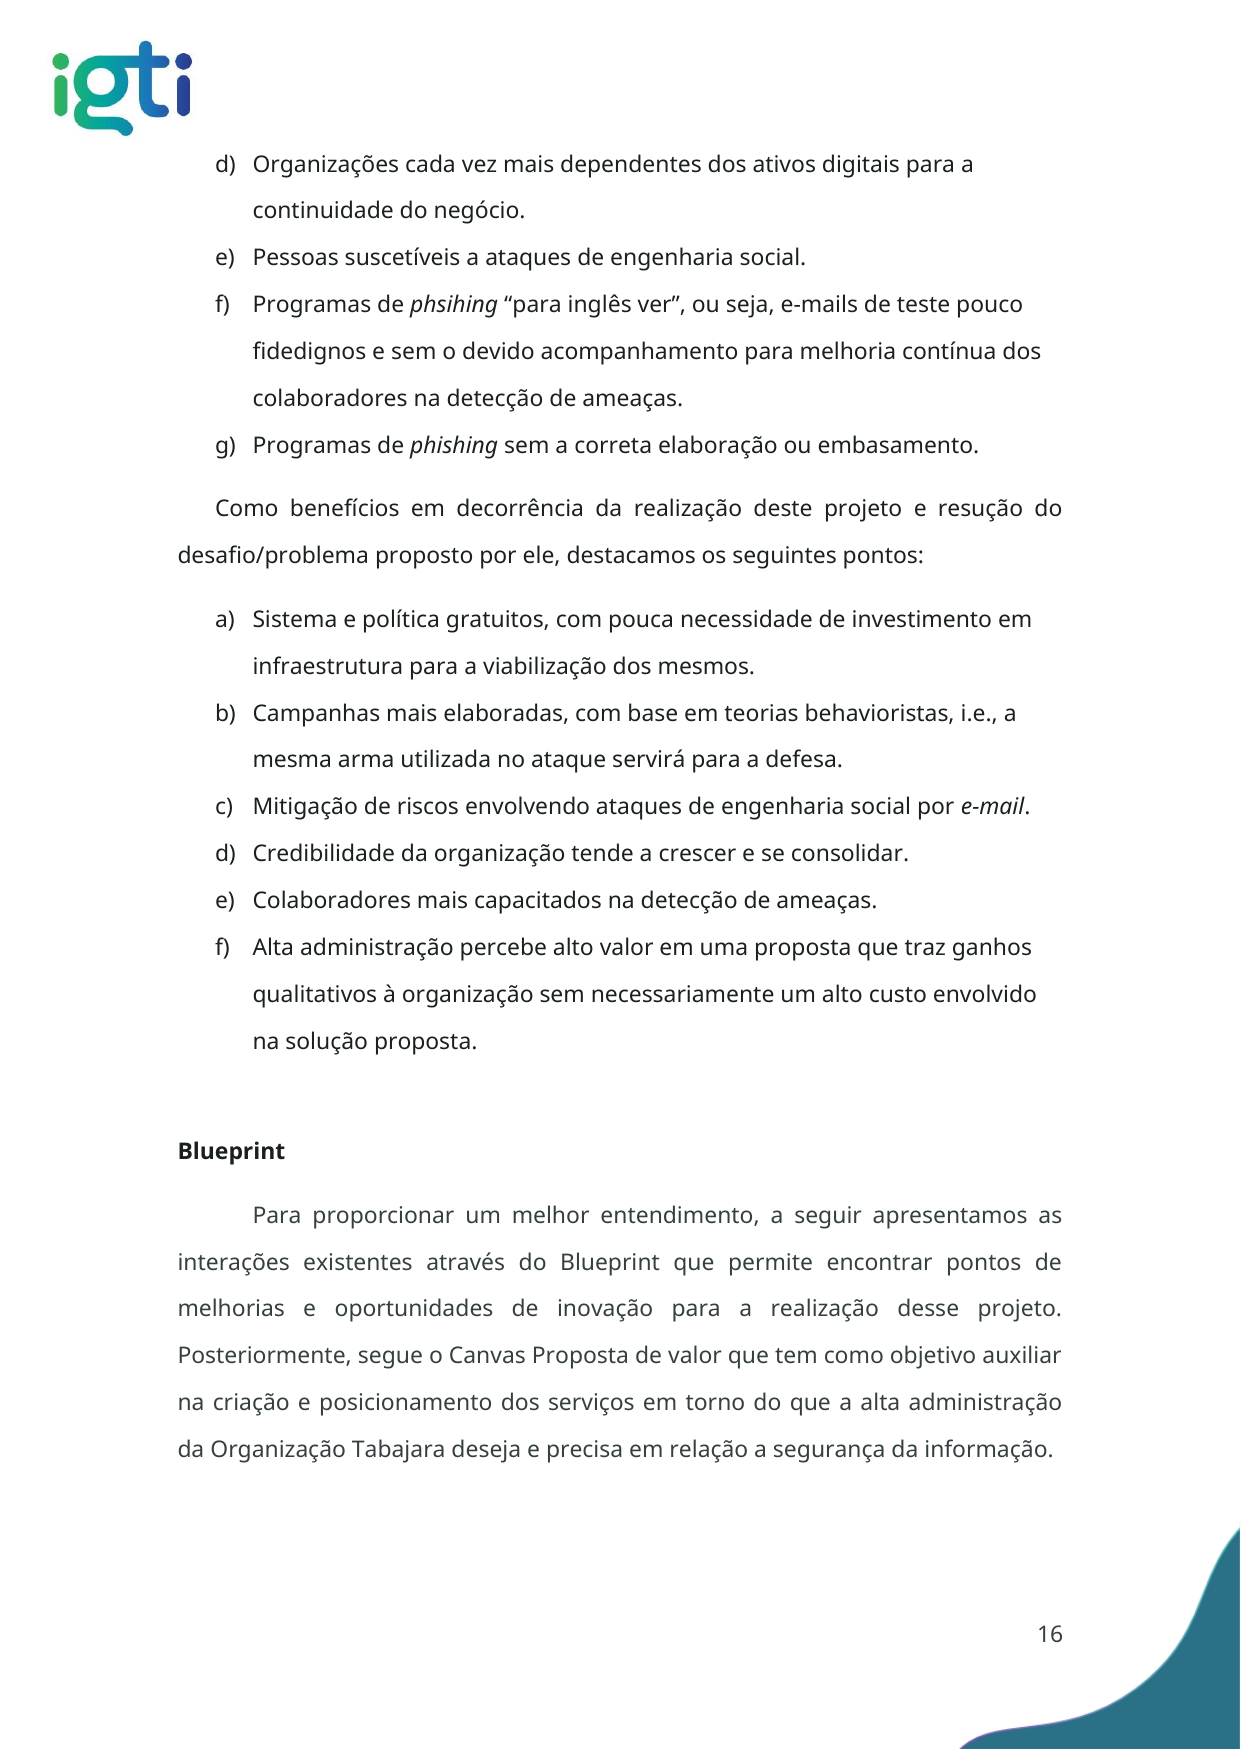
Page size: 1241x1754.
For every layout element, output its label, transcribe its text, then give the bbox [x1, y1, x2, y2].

list Sistema e política gratuitos, com pouca necessidade de investimento em infraestrutura para a viabilização dos mesmos. [215, 603, 1063, 681]
text Para proporcionar um melhor entendimento, a seguir apresentamos as interações existentes através do Blueprint que permite encontrar pontos de melhorias e oportunidades de inovação para a realização desse projeto. Posteriormente, segue o Canvas Proposta de valor que tem como objetivo auxiliar na criação e posicionamento dos serviços em torno do que a alta administração da Organização Tabajara deseja e precisa em relação a segurança da informação. [177, 1199, 1063, 1464]
list Credibilidade da organização tende a crescer e se consolidar. [215, 837, 1063, 868]
list Colaboradores mais capacitados na detecção de ameaças. [215, 884, 1063, 915]
text Blueprint [177, 1135, 1063, 1166]
list Programas de phishing sem a correta elaboração ou embasamento. [215, 429, 1063, 460]
picture [37, 34, 205, 141]
list Alta administração percebe alto valor em uma proposta que traz ganhos qualitativos à organização sem necessariamente um alto custo envolvido na solução proposta. [215, 931, 1063, 1056]
list Pessoas suscetíveis a ataques de engenharia social. [215, 241, 1063, 273]
picture [955, 1521, 1241, 1749]
text Como benefícios em decorrência da realização deste projeto e resução do desafio/problema proposto por ele, destacamos os seguintes pontos: [177, 492, 1063, 571]
list Campanhas mais elaboradas, com base em teorias behavioristas, i.e., a mesma arma utilizada no ataque servirá para a defesa. [215, 697, 1063, 775]
list Programas de phsihing “para inglês ver”, ou seja, e-mails de teste pouco fidedignos e sem o devido acompanhamento para melhoria contínua dos colaboradores na detecção de ameaças. [215, 288, 1063, 413]
list Mitigação de riscos envolvendo ataques de engenharia social por e-mail. [215, 790, 1063, 822]
list Organizações cada vez mais dependentes dos ativos digitais para a continuidade do negócio. [215, 148, 1063, 226]
